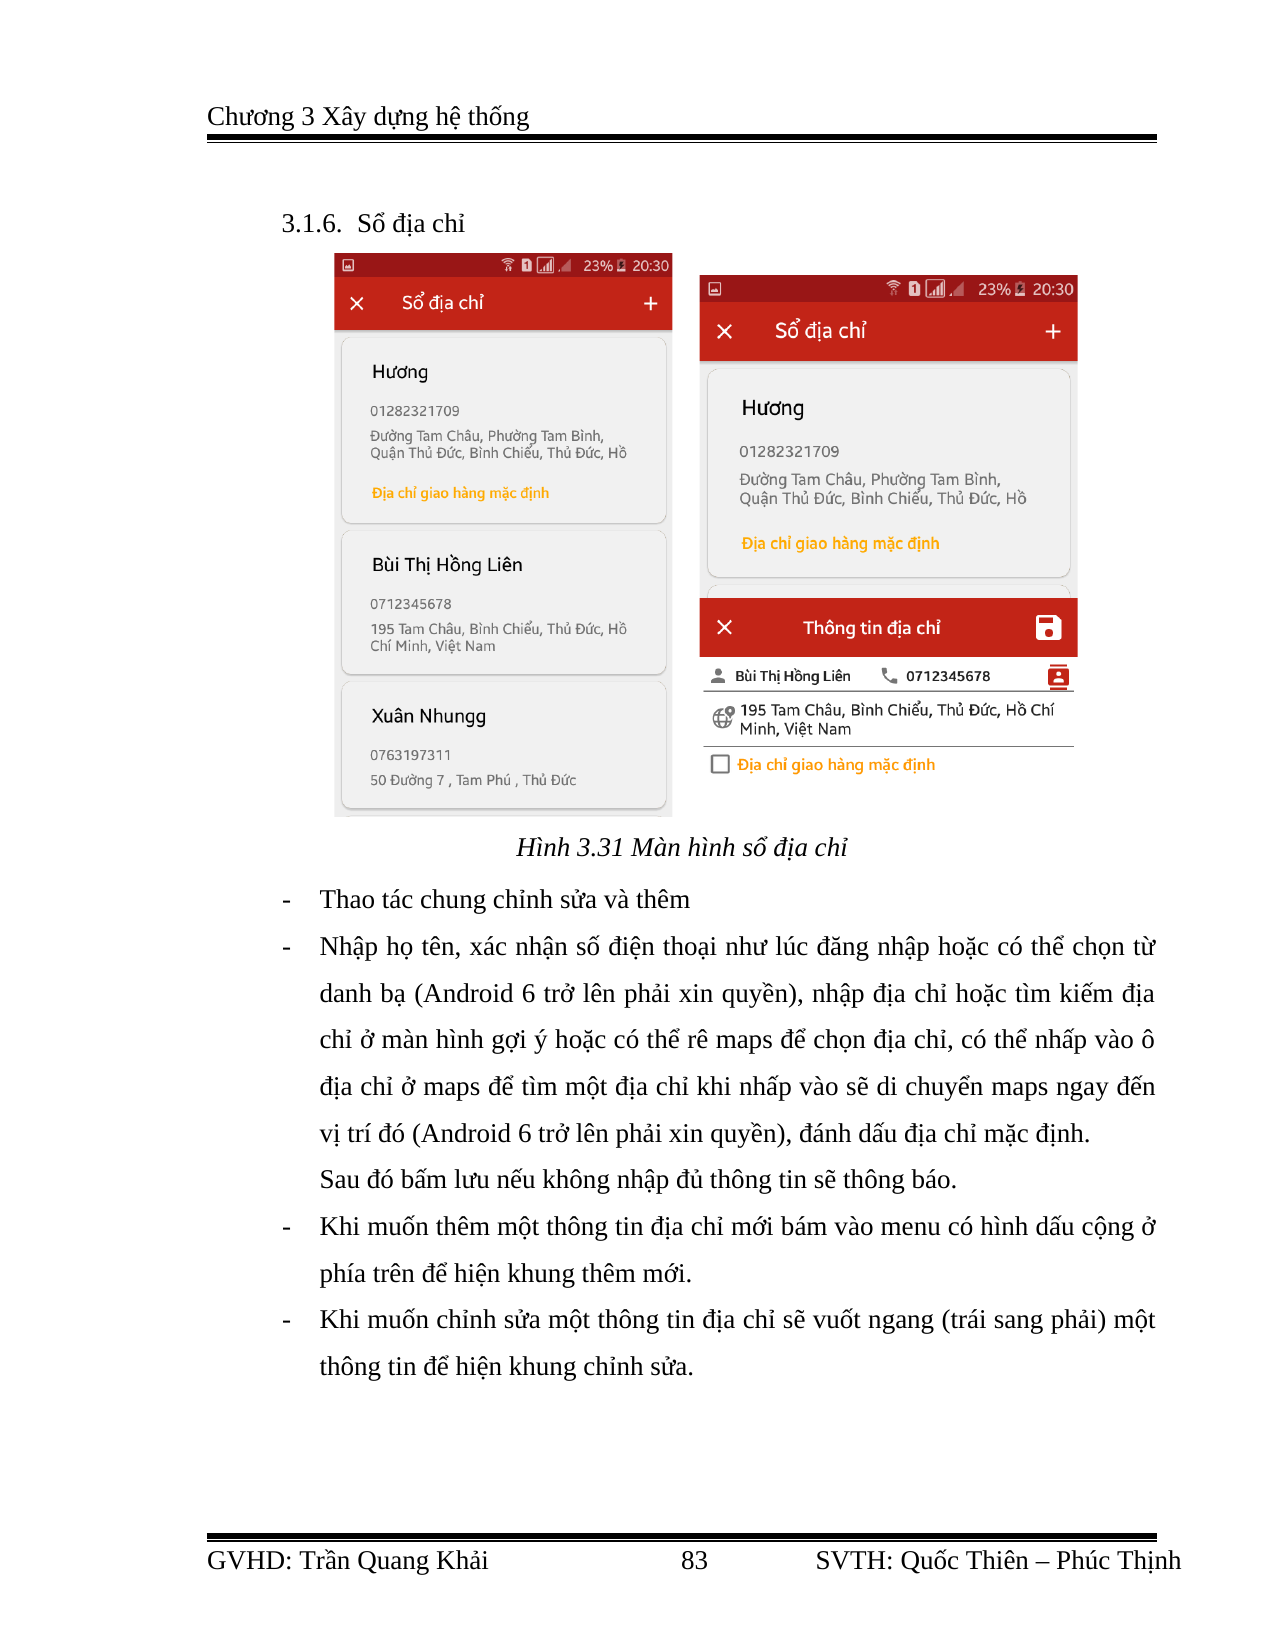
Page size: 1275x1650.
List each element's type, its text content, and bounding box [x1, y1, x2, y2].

picture [699, 275, 1078, 817]
list Thao tác chung chỉnh sửa và thêm [282, 883, 1157, 915]
list Nhập họ tên, xác nhận số điện thoại như lúc đăng nhập hoặc có thể chọn từ danh bạ (Android 6 trở lên phải xin quyền), nhập địa chỉ hoặc tìm kiếm địa chỉ ở màn hình gợi ý hoặc có thể rê maps để chọn địa chỉ, có thể nhấp vào ô địa chỉ ở maps để tìm một địa chỉ khi nhấp vào sẽ di chuyển maps ngay đến vị trí đó (Android 6 trở lên phải xin quyền), đánh dấu địa chỉ mặc định. [282, 930, 1157, 1148]
list Sau đó bấm lưu nếu không nhập đủ thông tin sẽ thông báo. [319, 1163, 1157, 1195]
text Sổ địa chỉ [281, 207, 1157, 238]
list Khi muốn thêm một thông tin địa chỉ mới bám vào menu có hình dấu cộng ở phía trên để hiện khung thêm mới. [282, 1210, 1157, 1288]
picture [334, 253, 673, 817]
list Khi muốn chỉnh sửa một thông tin địa chỉ sẽ vuốt ngang (trái sang phải) một thông tin để hiện khung chỉnh sửa. [282, 1303, 1157, 1381]
